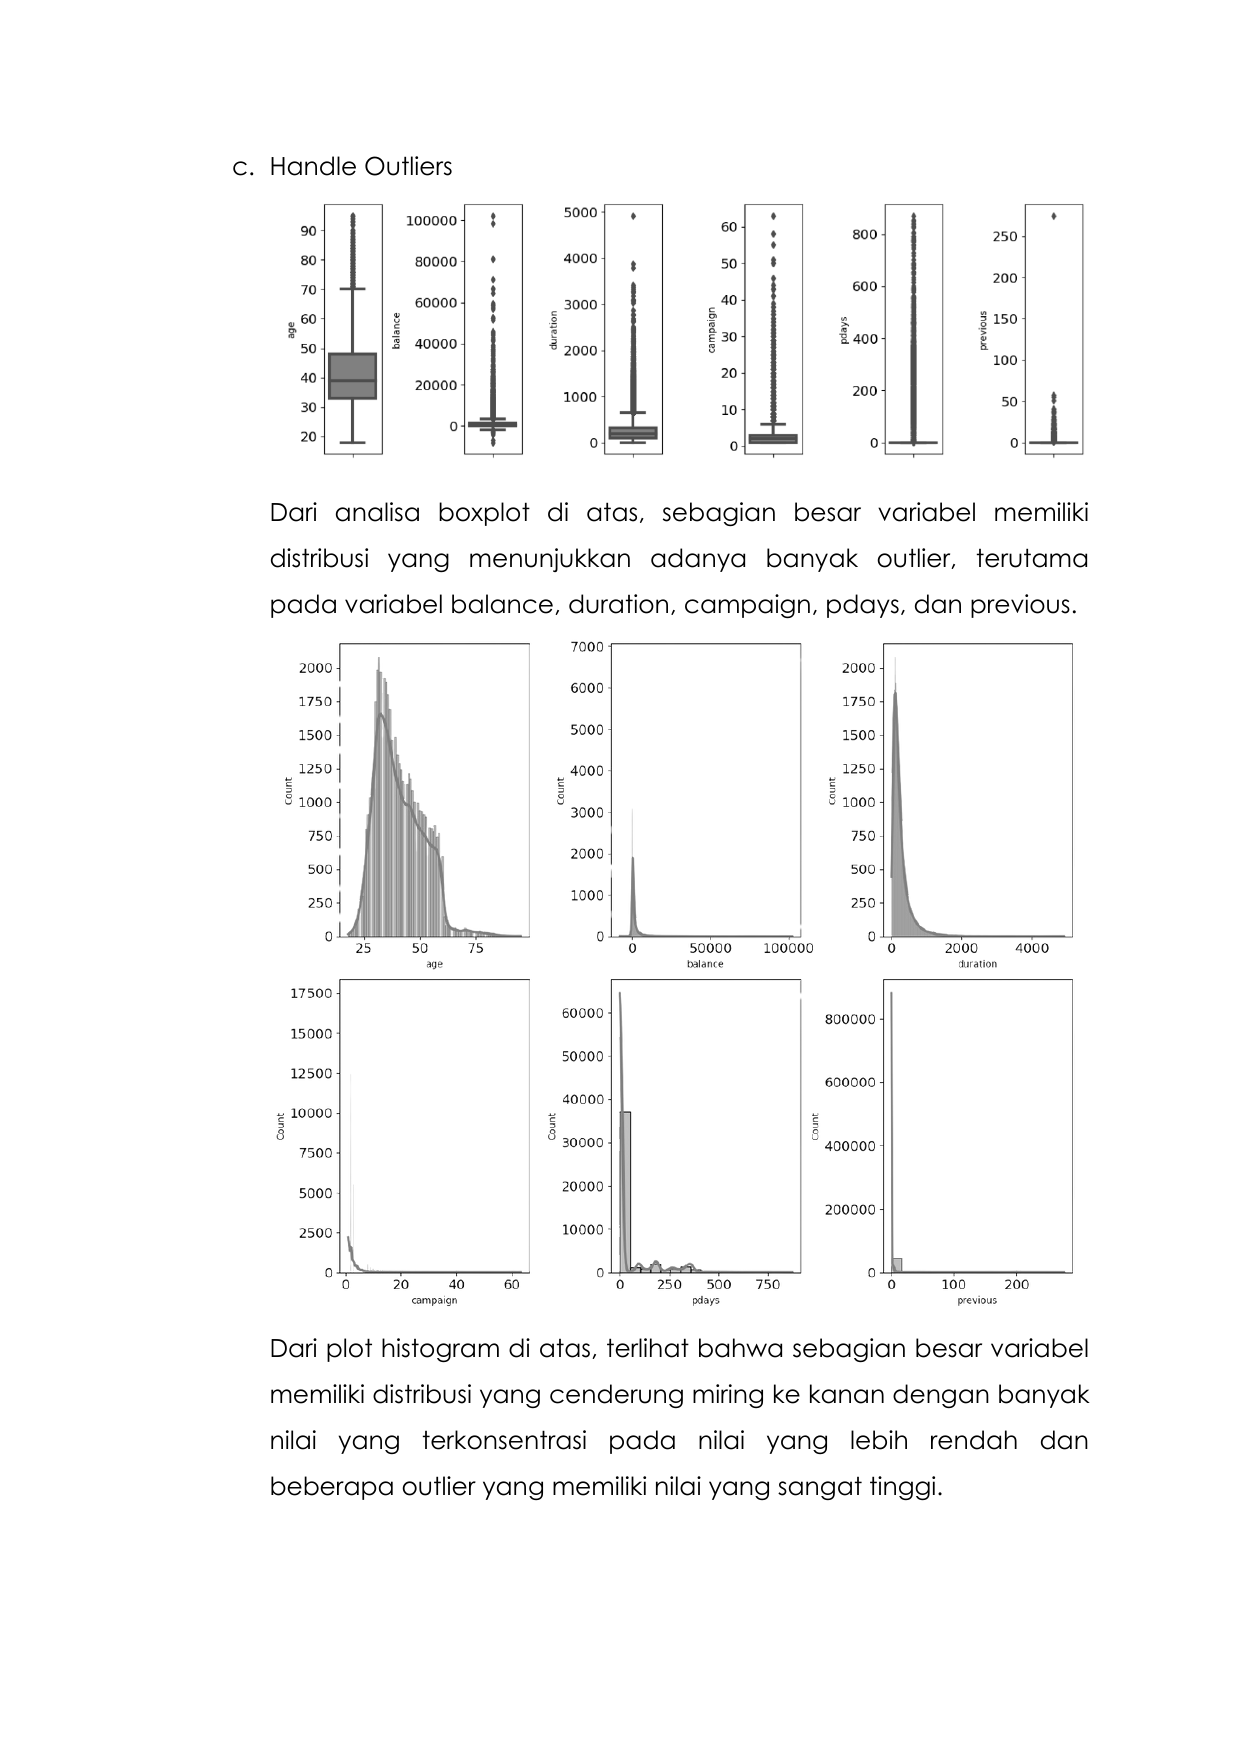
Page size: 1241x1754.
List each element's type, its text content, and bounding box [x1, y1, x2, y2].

picture [269, 196, 1097, 477]
picture [269, 634, 1078, 1312]
list Handle Outliers [232, 150, 1090, 181]
text Dari analisa boxplot di atas, sebagian besar variabel memiliki distribusi yang menunjukkan adanya banyak outlier, terutama pada variabel balance, duration, campaign, pdays, dan previous. [269, 497, 1090, 619]
text Dari plot histogram di atas, terlihat bahwa sebagian besar variabel memiliki distribusi yang cenderung miring ke kanan dengan banyak nilai yang terkonsentrasi pada nilai yang lebih rendah dan beberapa outlier yang memiliki nilai yang sangat tinggi. [269, 1333, 1090, 1501]
